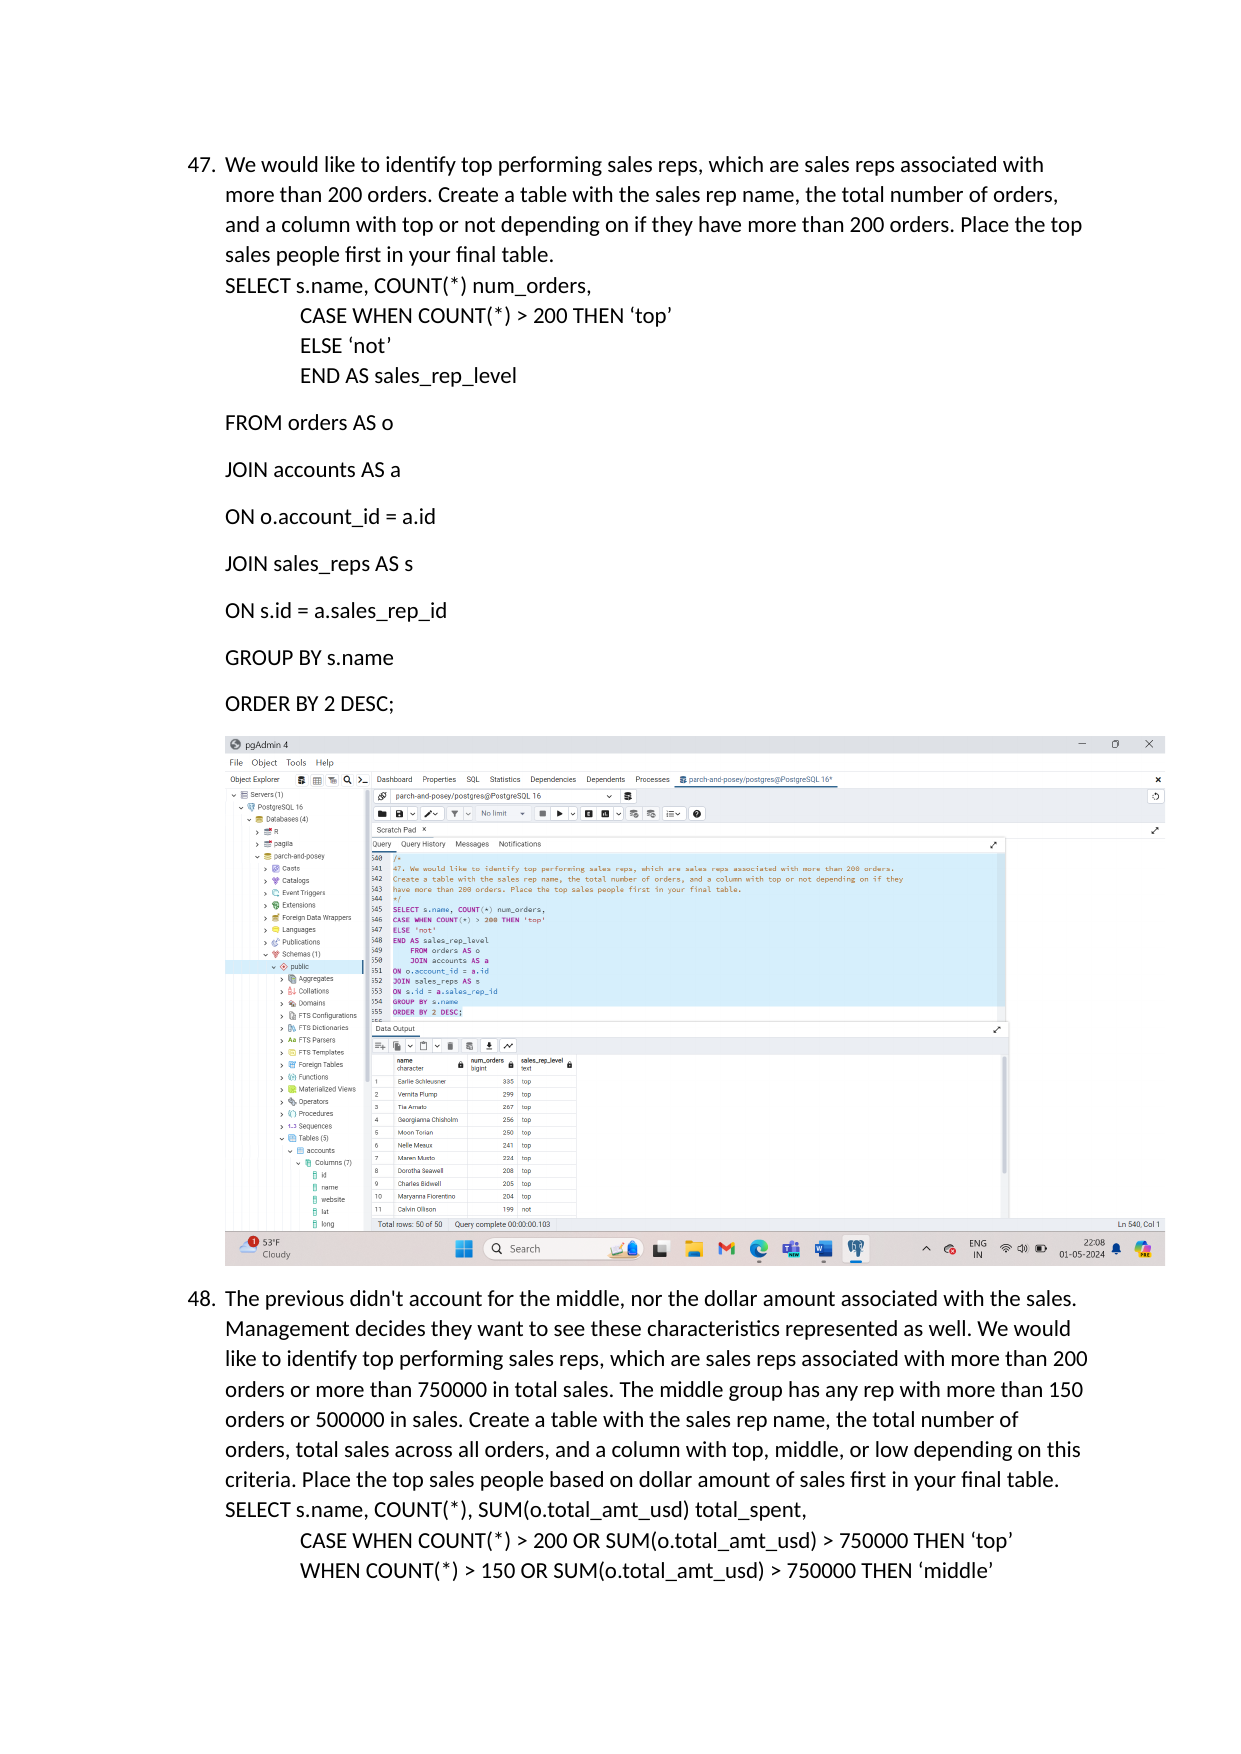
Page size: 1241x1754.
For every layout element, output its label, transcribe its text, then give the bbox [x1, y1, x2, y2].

list We would like to identify top performing sales reps, which are sales reps associated with more than 200 orders. Create a table with the sales rep name, the total number of orders, and a column with top or not depending on if they have more than 200 orders. Place the top sales people first in your final table. [187, 150, 1090, 269]
list ELSE ‘not’ [225, 331, 1090, 359]
text JOIN sales_reps AS s [150, 549, 1090, 577]
text ON o.account_id = a.id [150, 502, 1090, 530]
list CASE WHEN COUNT(*) > 200 OR SUM(o.total_amt_usd) > 750000 THEN ‘top’ [225, 1526, 1090, 1554]
list The previous didn't account for the middle, nor the dollar amount associated with the sales. Management decides they want to see these characteristics represented as well. We would like to identify top performing sales reps, which are sales reps associated with more than 200 orders or more than 750000 in total sales. The middle group has any rep with more than 150 orders or 500000 in sales. Create a table with the sales rep name, the total number of orders, total sales across all orders, and a column with top, middle, or low depending on this criteria. Place the top sales people based on dollar amount of sales first in your final table. [187, 1284, 1090, 1493]
text JOIN accounts AS a [150, 455, 1090, 483]
text FROM orders AS o [150, 408, 1090, 436]
text ON s.id = a.sales_rep_id [150, 596, 1090, 624]
list SELECT s.name, COUNT(*), SUM(o.total_amt_usd) total_spent, [225, 1496, 1090, 1524]
list SELECT s.name, COUNT(*) num_orders, [225, 271, 1090, 299]
text GROUP BY s.name [150, 643, 1090, 671]
list CASE WHEN COUNT(*) > 200 THEN ‘top’ [225, 301, 1090, 329]
picture [225, 736, 1166, 1266]
list END AS sales_rep_level [225, 361, 1090, 389]
text ORDER BY 2 DESC; [150, 689, 1090, 718]
list WHEN COUNT(*) > 150 OR SUM(o.total_amt_usd) > 750000 THEN ‘middle’ [225, 1556, 1090, 1584]
